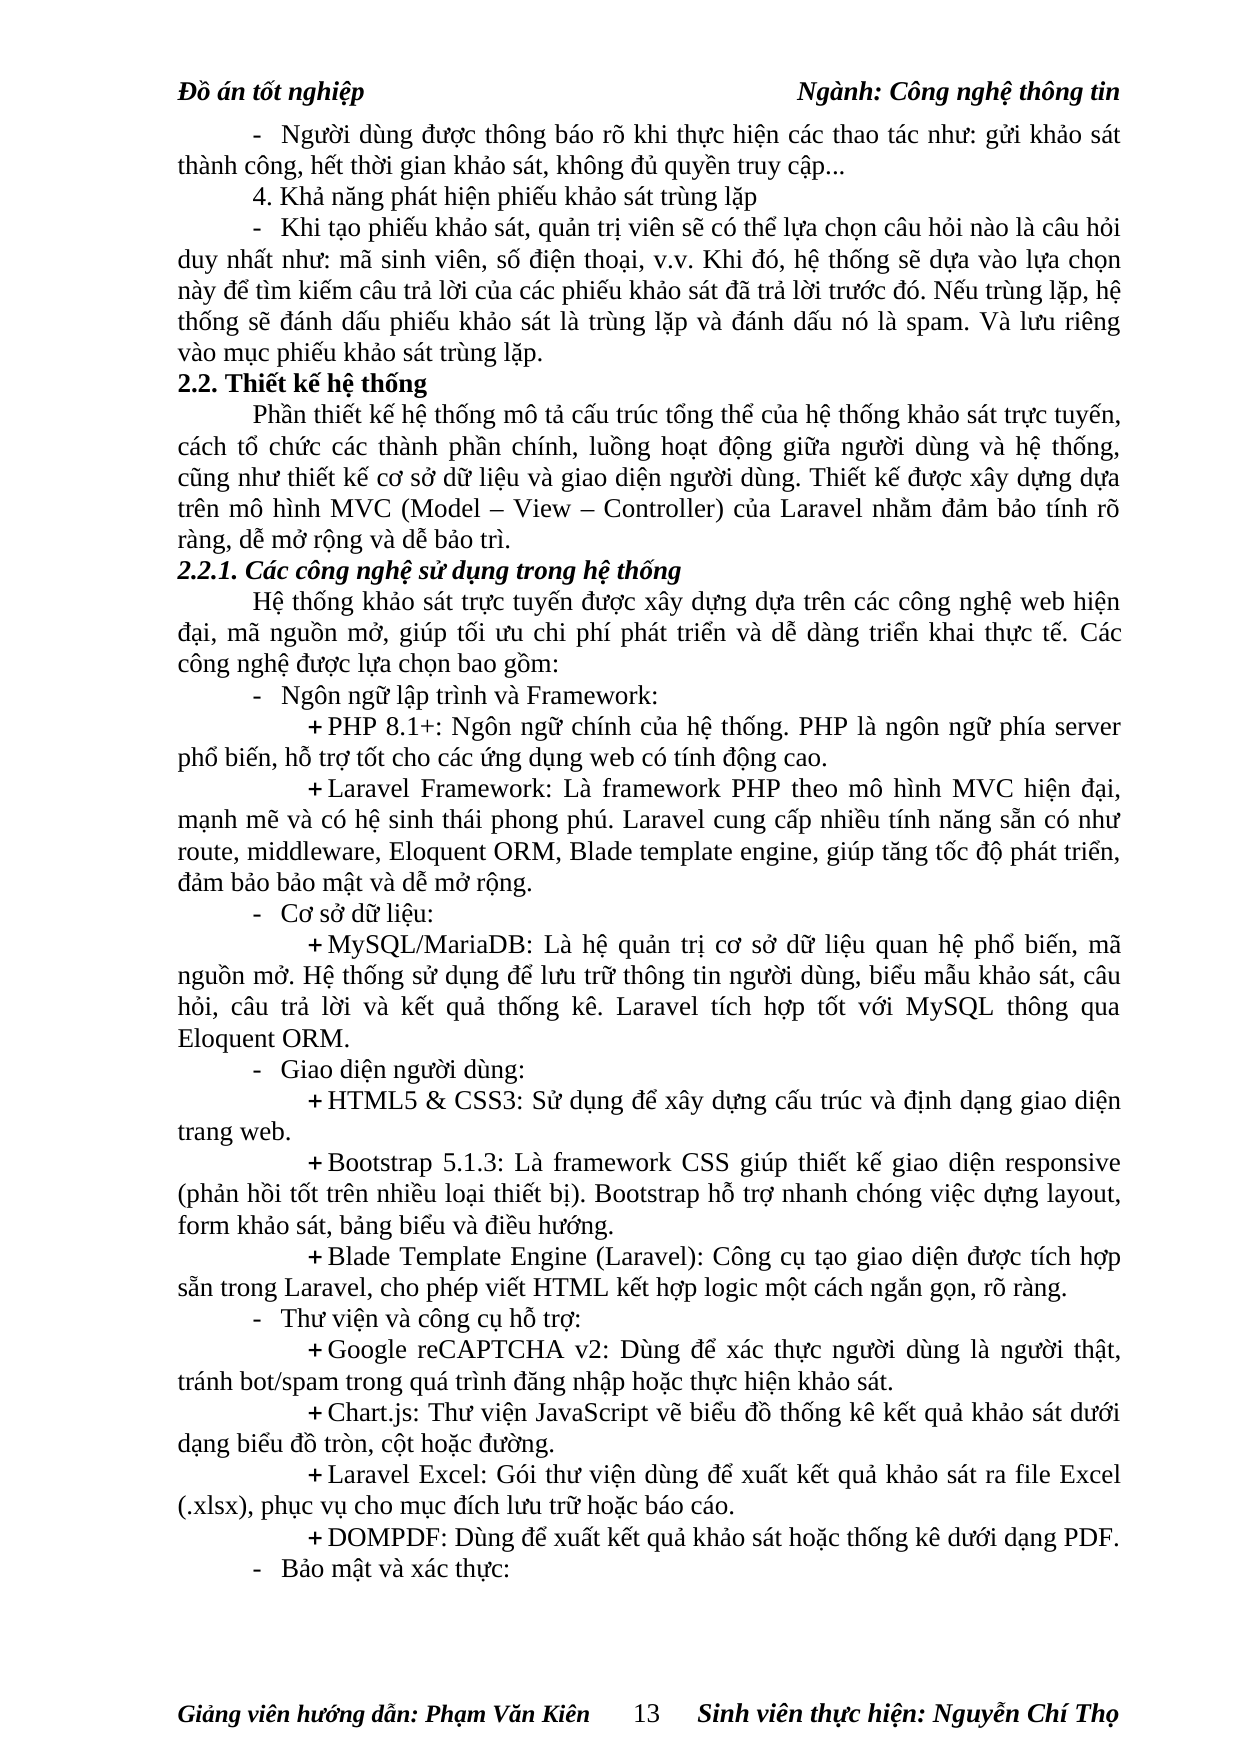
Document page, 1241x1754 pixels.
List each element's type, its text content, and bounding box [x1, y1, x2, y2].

text Ngôn ngữ lập trình và Framework: [177, 679, 1122, 710]
text DOMPDF: Dùng để xuất kết quả khảo sát hoặc thống kê dưới dạng PDF. [177, 1521, 1122, 1552]
text Bootstrap 5.1.3: Là framework CSS giúp thiết kế giao diện responsive (phản hồi tốt trên nhiều loại thiết bị). Bootstrap hỗ trợ nhanh chóng việc dựng layout, form khảo sát, bảng biểu và điều hướng. [177, 1146, 1122, 1240]
text Laravel Excel: Gói thư viện dùng để xuất kết quả khảo sát ra file Excel (.xlsx), phục vụ cho mục đích lưu trữ hoặc báo cáo. [177, 1458, 1122, 1521]
text Giao diện người dùng: [177, 1053, 1122, 1084]
text Google reCAPTCHA v2: Dùng để xác thực người dùng là người thật, tránh bot/spam trong quá trình đăng nhập hoặc thực hiện khảo sát. [177, 1333, 1122, 1396]
text Thư viện và công cụ hỗ trợ: [177, 1302, 1122, 1333]
text PHP 8.1+: Ngôn ngữ chính của hệ thống. PHP là ngôn ngữ phía server phổ biến, hỗ trợ tốt cho các ứng dụng web có tính động cao. [177, 710, 1122, 772]
text Phần thiết kế hệ thống mô tả cấu trúc tổng thể của hệ thống khảo sát trực tuyến, cách tổ chức các thành phần chính, luồng hoạt động giữa người dùng và hệ thống, cũng như thiết kế cơ sở dữ liệu và giao diện người dùng. Thiết kế được xây dựng dựa trên mô hình MVC (Model – View – Controller) của Laravel nhằm đảm bảo tính rõ ràng, dễ mở rộng và dễ bảo trì. [177, 398, 1122, 554]
subtitle 2.2.1. Các công nghệ sử dụng trong hệ thống [177, 554, 1122, 585]
text Chart.js: Thư viện JavaScript vẽ biểu đồ thống kê kết quả khảo sát dưới dạng biểu đồ tròn, cột hoặc đường. [177, 1396, 1122, 1458]
text Bảo mật và xác thực: [177, 1552, 1122, 1583]
text Hệ thống khảo sát trực tuyến được xây dựng dựa trên các công nghệ web hiện đại, mã nguồn mở, giúp tối ưu chi phí phát triển và dễ dàng triển khai thực tế. Các công nghệ được lựa chọn bao gồm: [177, 585, 1122, 679]
text Blade Template Engine (Laravel): Công cụ tạo giao diện được tích hợp sẵn trong Laravel, cho phép viết HTML kết hợp logic một cách ngắn gọn, rõ ràng. [177, 1240, 1122, 1302]
text MySQL/MariaDB: Là hệ quản trị cơ sở dữ liệu quan hệ phổ biến, mã nguồn mở. Hệ thống sử dụng để lưu trữ thông tin người dùng, biểu mẫu khảo sát, câu hỏi, câu trả lời và kết quả thống kê. Laravel tích hợp tốt với MySQL thông qua Eloquent ORM. [177, 928, 1122, 1053]
text Cơ sở dữ liệu: [177, 897, 1122, 928]
text Khi tạo phiếu khảo sát, quản trị viên sẽ có thể lựa chọn câu hỏi nào là câu hỏi duy nhất như: mã sinh viên, số điện thoại, v.v. Khi đó, hệ thống sẽ dựa vào lựa chọn này để tìm kiếm câu trả lời của các phiếu khảo sát đã trả lời trước đó. Nếu trùng lặp, hệ thống sẽ đánh dấu phiếu khảo sát là trùng lặp và đánh dấu nó là spam. Và lưu riêng vào mục phiếu khảo sát trùng lặp. [177, 212, 1122, 367]
text HTML5 & CSS3: Sử dụng để xây dựng cấu trúc và định dạng giao diện trang web. [177, 1084, 1122, 1146]
text Người dùng được thông báo rõ khi thực hiện các thao tác như: gửi khảo sát thành công, hết thời gian khảo sát, không đủ quyền truy cập... [177, 118, 1122, 180]
subtitle 2.2. Thiết kế hệ thống [177, 367, 1122, 398]
list 4. Khả năng phát hiện phiếu khảo sát trùng lặp [177, 180, 1122, 212]
text Laravel Framework: Là framework PHP theo mô hình MVC hiện đại, mạnh mẽ và có hệ sinh thái phong phú. Laravel cung cấp nhiều tính năng sẵn có như route, middleware, Eloquent ORM, Blade template engine, giúp tăng tốc độ phát triển, đảm bảo bảo mật và dễ mở rộng. [177, 772, 1122, 897]
